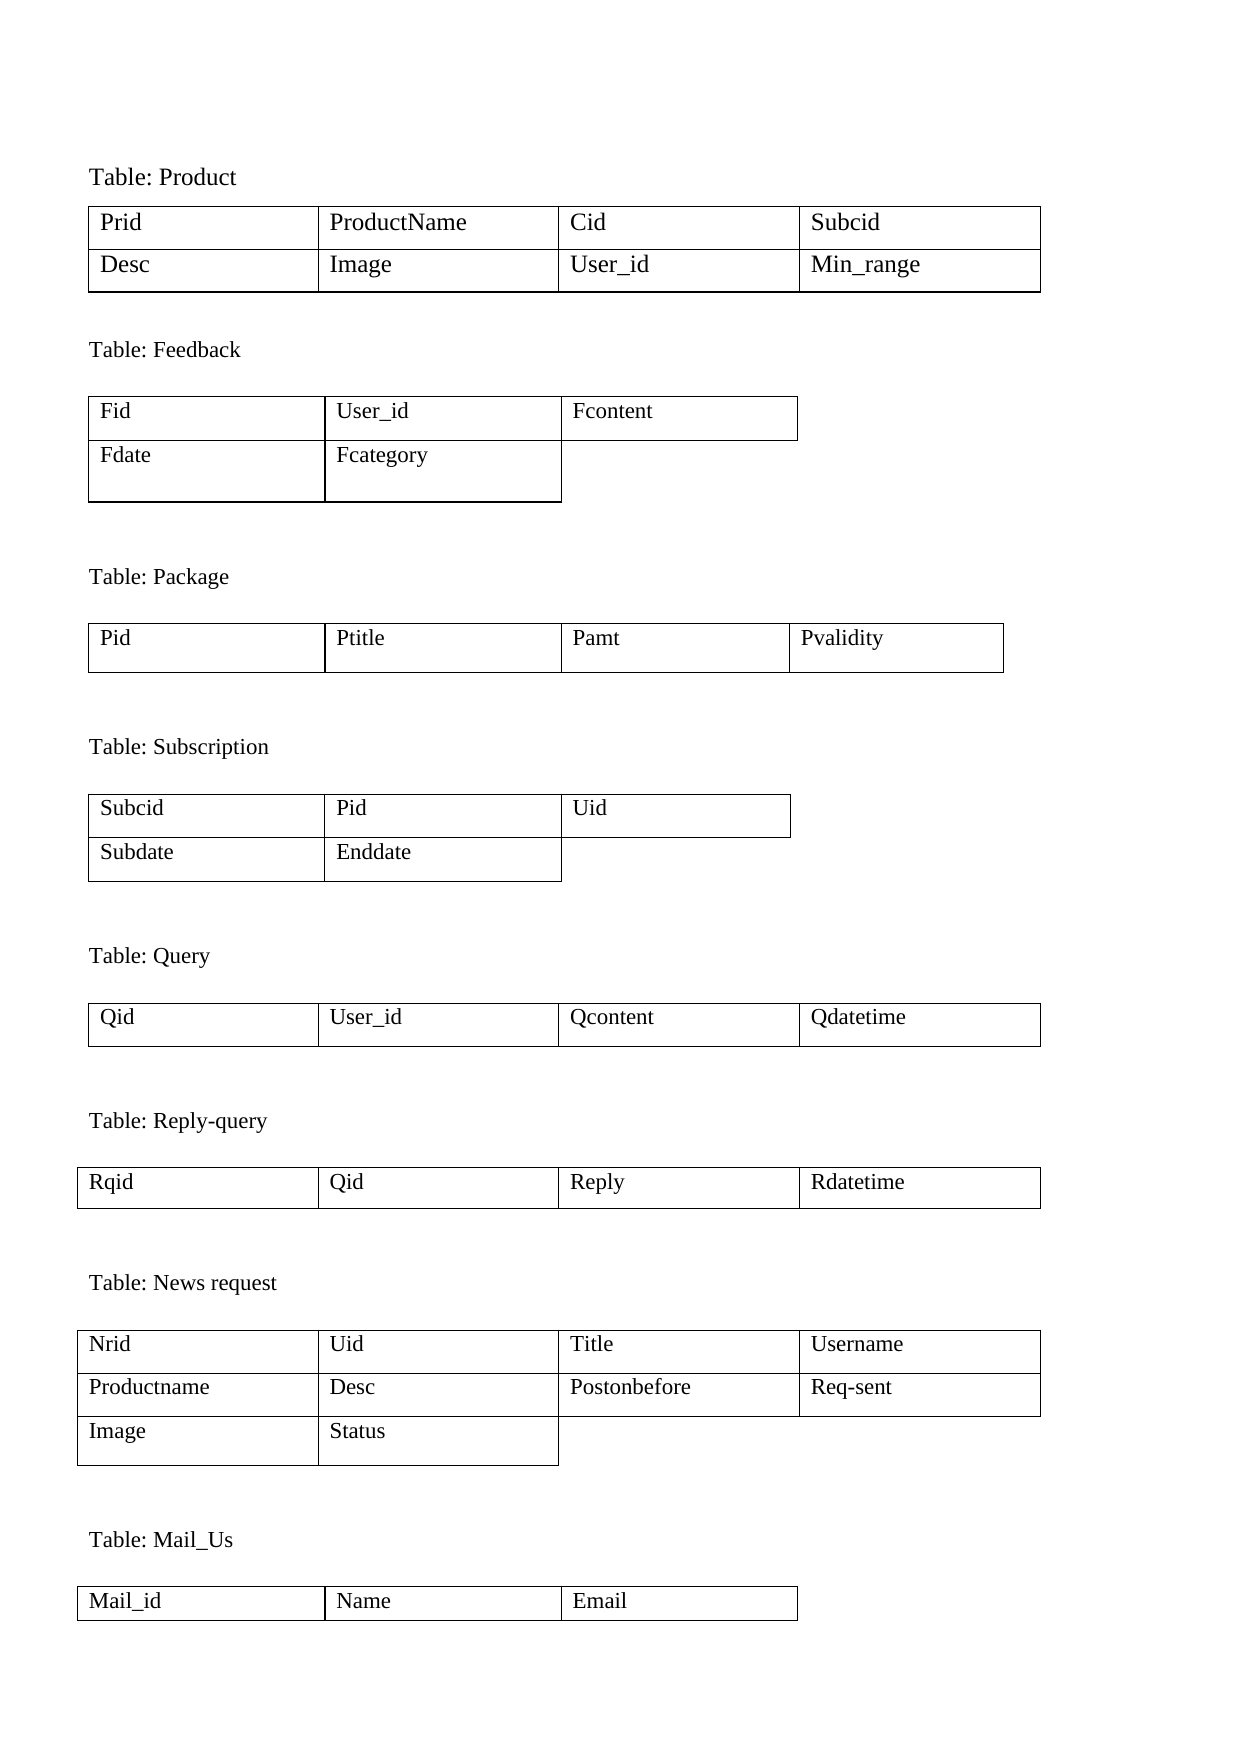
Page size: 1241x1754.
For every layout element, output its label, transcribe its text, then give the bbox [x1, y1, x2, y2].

table_cell Fcategory [326, 441, 561, 501]
text Table: Feedback [89, 336, 1181, 362]
table_header Fcontent [562, 397, 797, 440]
table_cell Min_range [800, 250, 1040, 291]
table_header Qdatetime [800, 1004, 1040, 1046]
table_cell Desc [319, 1374, 558, 1416]
table_header Nrid [78, 1331, 318, 1372]
table_cell Image [319, 250, 558, 291]
text Table: Query [89, 942, 1181, 968]
table_cell Desc [89, 250, 318, 291]
table_cell Status [319, 1417, 558, 1464]
table_cell Subdate [89, 838, 324, 881]
table_header Qcontent [559, 1004, 799, 1046]
table_header Subcid [89, 795, 324, 837]
table_header Pvalidity [790, 624, 1003, 672]
table_cell Enddate [325, 838, 561, 881]
table_header Pid [89, 624, 324, 672]
table_cell Image [78, 1417, 318, 1464]
table_header Rqid [78, 1168, 318, 1208]
table_cell User_id [559, 250, 799, 291]
table_header ProductName [319, 207, 558, 248]
table_header User_id [326, 397, 561, 440]
table_header Fid [89, 397, 324, 440]
table_header Qid [319, 1168, 558, 1208]
text Table: Package [89, 563, 1181, 589]
table_header Pid [325, 795, 561, 837]
table_header Cid [559, 207, 799, 248]
table_header Username [800, 1331, 1040, 1372]
table_header Reply [559, 1168, 799, 1208]
table_header Qid [89, 1004, 318, 1046]
text Table: News request [89, 1269, 1181, 1296]
table_cell Fdate [89, 441, 324, 501]
table_header Mail_id [78, 1587, 324, 1620]
table_header Uid [319, 1331, 558, 1372]
table_cell Req-sent [800, 1374, 1040, 1416]
table_header Pamt [562, 624, 789, 672]
table_header User_id [319, 1004, 558, 1046]
table_header Ptitle [326, 624, 561, 672]
table_header Rdatetime [800, 1168, 1040, 1208]
text Table: Reply-query [89, 1107, 1181, 1133]
table_cell Postonbefore [559, 1374, 799, 1416]
table_header Email [562, 1587, 797, 1620]
text Table: Subscription [89, 733, 1181, 759]
text Table: Mail_Us [89, 1526, 1181, 1552]
table_cell Productname [78, 1374, 318, 1416]
table_header Prid [89, 207, 318, 248]
text Table: Product [89, 162, 1181, 191]
table_header Subcid [800, 207, 1040, 248]
table_header Title [559, 1331, 799, 1372]
table_header Name [326, 1587, 561, 1620]
table_header Uid [562, 795, 790, 837]
